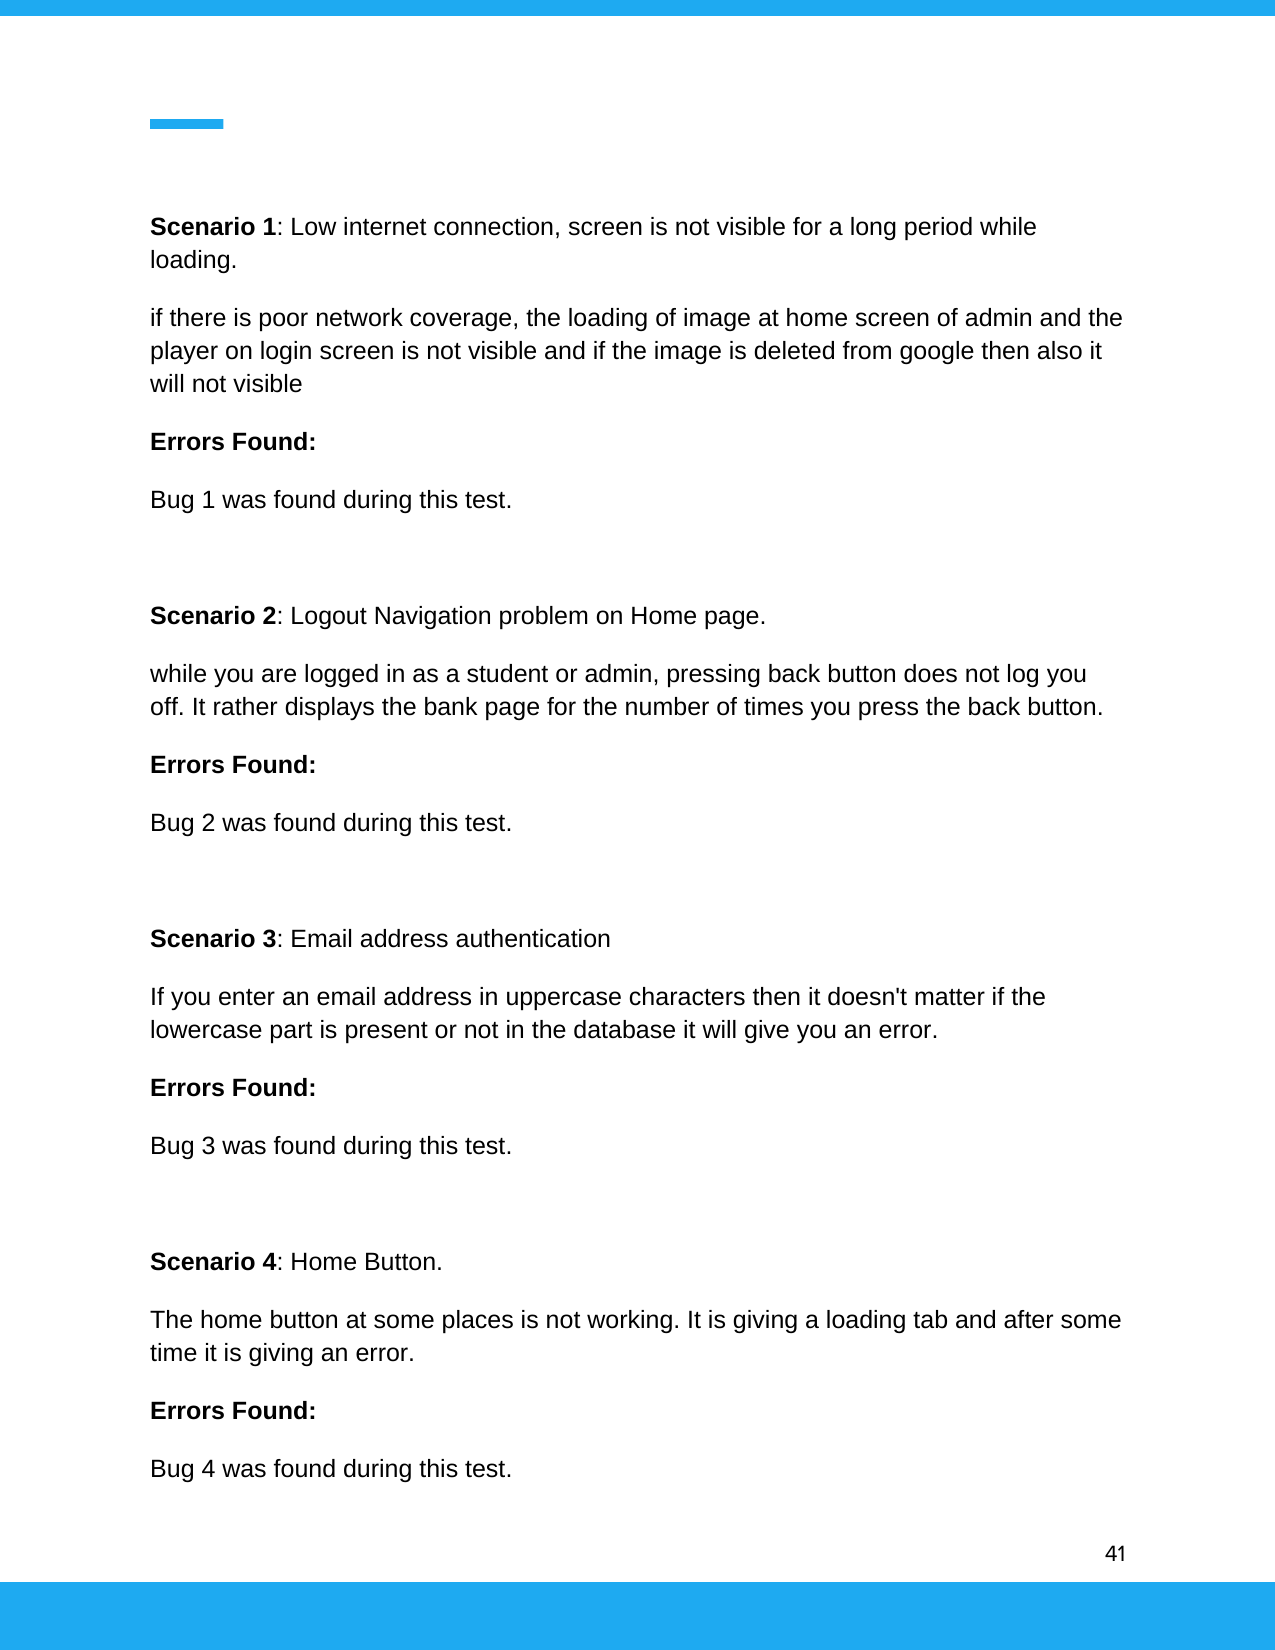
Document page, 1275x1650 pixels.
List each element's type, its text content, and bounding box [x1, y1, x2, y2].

text The home button at some places is not working. It is giving a loading tab and after some time it is giving an error. [150, 1305, 1125, 1367]
text Scenario 3: Email address authentication [150, 924, 1125, 953]
text Scenario 2: Logout Navigation problem on Home page. [150, 601, 1125, 630]
text Errors Found: [150, 427, 1125, 456]
picture [0, 0, 1275, 16]
text If you enter an email address in uppercase characters then it doesn't matter if the lowercase part is present or not in the database it will give you an error. [150, 982, 1125, 1044]
picture [0, 1582, 1275, 1650]
picture [150, 119, 224, 129]
text Bug 1 was found during this test. [150, 485, 1125, 514]
text Bug 2 was found during this test. [150, 808, 1125, 837]
text Errors Found: [150, 750, 1125, 779]
text Errors Found: [150, 1396, 1125, 1425]
text Errors Found: [150, 1073, 1125, 1102]
text Bug 3 was found during this test. [150, 1131, 1125, 1160]
text Scenario 4: Home Button. [150, 1247, 1125, 1276]
text Bug 4 was found during this test. [150, 1454, 1125, 1483]
text Scenario 1: Low internet connection, screen is not visible for a long period while loading. [150, 212, 1125, 273]
text if there is poor network coverage, the loading of image at home screen of admin and the player on login screen is not visible and if the image is deleted from google then also it will not visible [150, 303, 1125, 398]
text while you are logged in as a student or admin, pressing back button does not log you off. It rather displays the bank page for the number of times you press the back button. [150, 659, 1125, 721]
